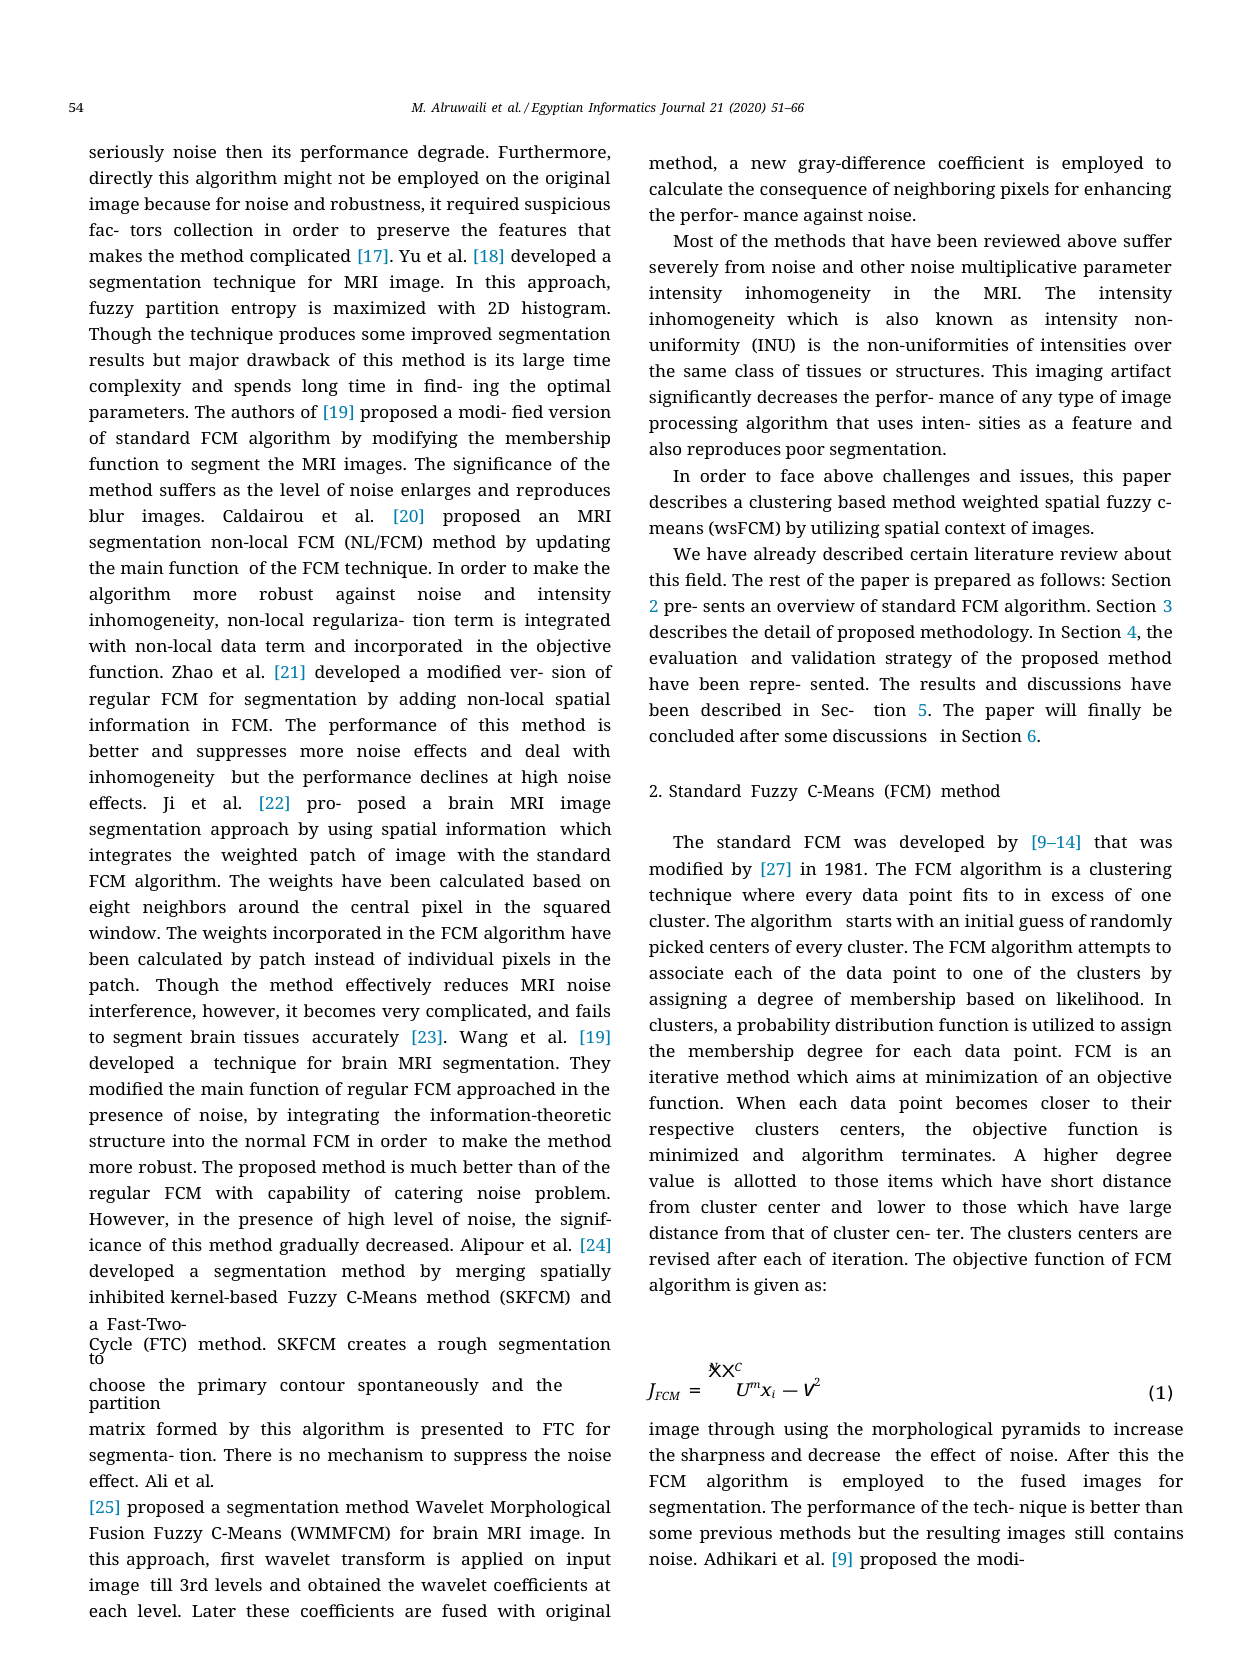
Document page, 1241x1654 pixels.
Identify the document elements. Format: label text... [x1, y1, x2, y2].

text seriously noise then its performance degrade. Furthermore, directly this algorithm might not be employed on the original image because for noise and robustness, it required suspicious fac- tors collection in order to preserve the features that makes the method complicated [17]. Yu et al. [18] developed a segmentation technique for MRI image. In this approach, fuzzy partition entropy is maximized with 2D histogram. Though the technique produces some improved segmentation results but major drawback of this method is its large time complexity and spends long time in find- ing the optimal parameters. The authors of [19] proposed a modi- fied version of standard FCM algorithm by modifying the membership function to segment the MRI images. The significance of the method suffers as the level of noise enlarges and reproduces blur images. Caldairou et al. [20] proposed an MRI segmentation non-local FCM (NL/FCM) method by updating the main function of the FCM technique. In order to make the algorithm more robust against noise and intensity inhomogeneity, non-local regulariza- tion term is integrated with non-local data term and incorporated in the objective function. Zhao et al. [21] developed a modified ver- sion of regular FCM for segmentation by adding non-local spatial information in FCM. The performance of this method is better and suppresses more noise effects and deal with inhomogeneity but the performance declines at high noise effects. Ji et al. [22] pro- posed a brain MRI image segmentation approach by using spatial information which integrates the weighted patch of image with the standard FCM algorithm. The weights have been calculated based on eight neighbors around the central pixel in the squared window. The weights incorporated in the FCM algorithm have been calculated by patch instead of individual pixels in the patch. Though the method effectively reduces MRI noise interference, however, it becomes very complicated, and fails to segment brain tissues accurately [23]. Wang et al. [19] developed a technique for brain MRI segmentation. They modified the main function of regular FCM approached in the presence of noise, by integrating the information-theoretic structure into the normal FCM in order to make the method more robust. The proposed method is much better than of the regular FCM with capability of catering noise problem. However, in the presence of high level of noise, the signif- icance of this method gradually decreased. Alipour et al. [24] developed a segmentation method by merging spatially inhibited kernel-based Fuzzy C-Means method (SKFCM) and a Fast-Two- [88, 140, 612, 1335]
picture [595, 1239, 601, 1248]
text choose the primary contour spontaneously and the partition [88, 1378, 612, 1413]
text Cycle (FTC) method. SKFCM creates a rough segmentation to [88, 1339, 612, 1367]
text matrix formed by this algorithm is presented to FTC for segmenta- tion. There is no mechanism to suppress the noise effect. Ali et al. [88, 1417, 612, 1492]
text Most of the methods that have been reviewed above suffer severely from noise and other noise multiplicative parameter intensity inhomogeneity in the MRI. The intensity inhomogeneity which is also known as intensity non-uniformity (INU) is the non-uniformities of intensities over the same class of tissues or structures. This imaging artifact significantly decreases the perfor- mance of any type of image processing algorithm that uses inten- sities as a feature and also reproduces poor segmentation. [649, 230, 1172, 461]
list Standard Fuzzy C-Means (FCM) method [649, 780, 1184, 803]
text We have already described certain literature review about this field. The rest of the paper is prepared as follows: Section 2 pre- sents an overview of standard FCM algorithm. Section 3 describes the detail of proposed methodology. In Section 4, the evaluation and validation strategy of the proposed method have been repre- sented. The results and discussions have been described in Sec- tion 5. The paper will finally be concluded after some discussions in Section 6. [649, 542, 1172, 747]
text In order to face above challenges and issues, this paper describes a clustering based method weighted spatial fuzzy c- means (wsFCM) by utilizing spatial context of images. [649, 464, 1172, 539]
text The standard FCM was developed by [9–14] that was modified by [27] in 1981. The FCM algorithm is a clustering technique where every data point fits to in excess of one cluster. The algorithm starts with an initial guess of randomly picked centers of every cluster. The FCM algorithm attempts to associate each of the data point to one of the clusters by assigning a degree of membership based on likelihood. In clusters, a probability distribution function is utilized to assign the membership degree for each data point. FCM is an iterative method which aims at minimization of an objective function. When each data point becomes closer to their respective clusters centers, the objective function is minimized and algorithm terminates. A higher degree value is allotted to those items which have short distance from cluster center and lower to those which have large distance from that of cluster cen- ter. The clusters centers are revised after each of iteration. The objective function of FCM algorithm is given as: [649, 831, 1172, 1297]
text JFCM = XXUmxi — v2 [649, 1378, 830, 1401]
picture [1065, 836, 1072, 845]
text [25] proposed a segmentation method Wavelet Morphological Fusion Fuzzy C-Means (WMMFCM) for brain MRI image. In this approach, first wavelet transform is applied on input image till 3rd levels and obtained the wavelet coefficients at each level. Later these coefficients are fused with original image through using the morphological pyramids to increase the sharpness and decrease the effect of noise. After this the FCM algorithm is employed to the fused images for segmentation. The performance of the tech- nique is better than some previous methods but the resulting images still contains noise. Adhikari et al. [9] proposed the modi- [88, 1495, 612, 1622]
text method, a new gray-difference coefficient is employed to calculate the consequence of neighboring pixels for enhancing the perfor- mance against noise. [649, 152, 1172, 226]
text [25] proposed a segmentation method Wavelet Morphological Fusion Fuzzy C-Means (WMMFCM) for brain MRI image. In this approach, first wavelet transform is applied on input image till 3rd levels and obtained the wavelet coefficients at each level. Later these coefficients are fused with original image through using the morphological pyramids to increase the sharpness and decrease the effect of noise. After this the FCM algorithm is employed to the fused images for segmentation. The performance of the tech- nique is better than some previous methods but the resulting images still contains noise. Adhikari et al. [9] proposed the modi- [649, 1417, 1184, 1570]
